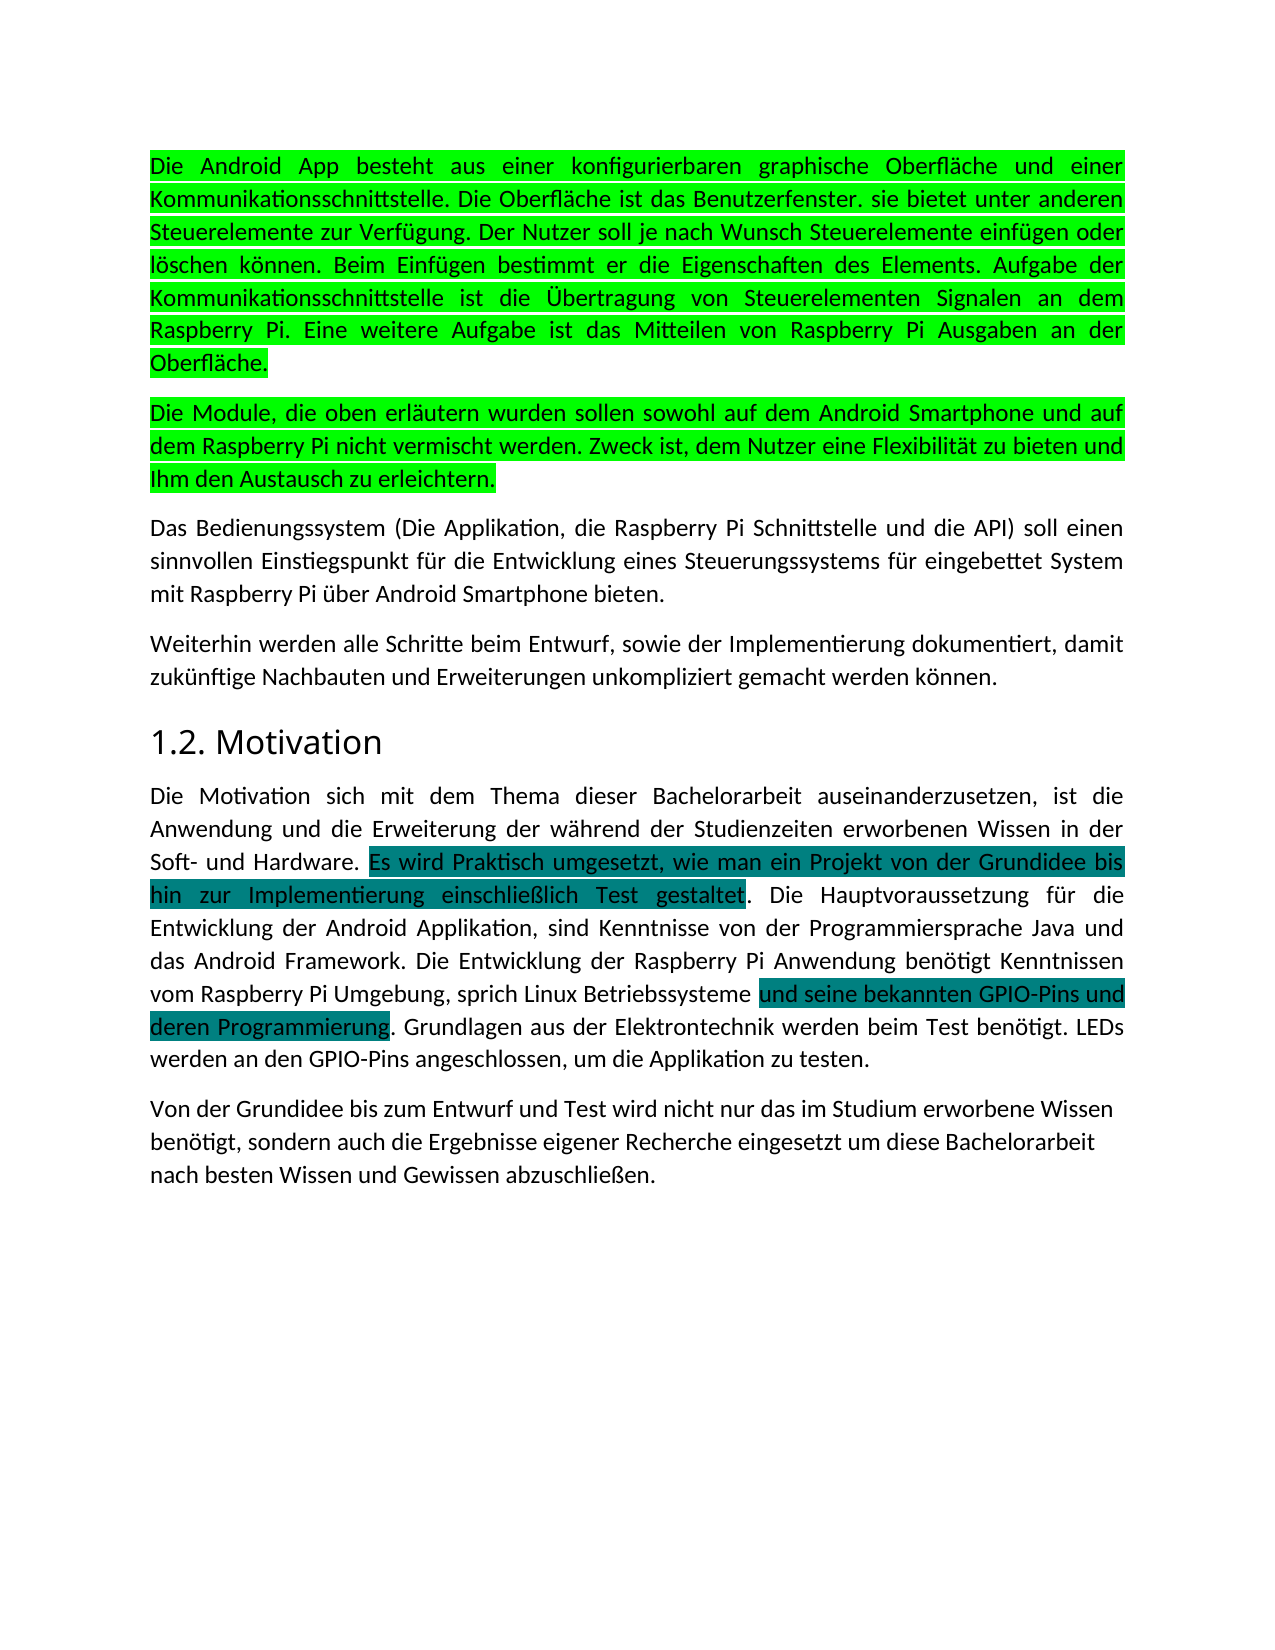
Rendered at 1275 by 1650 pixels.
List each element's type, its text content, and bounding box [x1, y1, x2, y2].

subtitle Motivation [150, 719, 1125, 764]
text Die Module, die oben erläutern wurden sollen sowohl auf dem Android Smartphone und auf dem Raspberry Pi nicht vermischt werden. Zweck ist, dem Nutzer eine Flexibilität zu bieten und Ihm den Austausch zu erleichtern. [150, 461, 1125, 493]
text Die Motivation sich mit dem Thema dieser Bachelorarbeit auseinanderzusetzen, ist die Anwendung und die Erweiterung der während der Studienzeiten erworbenen Wissen in der Soft- und Hardware. Es wird Praktisch umgesetzt, wie man ein Projekt von der Grundidee bis hin zur Implementierung einschließlich Test gestaltet. Die Hauptvoraussetzung für die Entwicklung der Android Applikation, sind Kenntnisse von der Programmiersprache Java und das Android Framework. Die Entwicklung der Raspberry Pi Anwendung benötigt Kenntnissen vom Raspberry Pi Umgebung, sprich Linux Betriebssysteme und seine bekannten GPIO-Pins und deren Programmierung. Grundlagen aus der Elektrontechnik werden beim Test benötigt. LEDs werden an den GPIO-Pins angeschlossen, um die Applikation zu testen. [150, 780, 1125, 1074]
text Weiterhin werden alle Schritte beim Entwurf, sowie der Implementierung dokumentiert, damit zukünftige Nachbauten und Erweiterungen unkompliziert gemacht werden können. [150, 628, 1125, 691]
text Von der Grundidee bis zum Entwurf und Test wird nicht nur das im Studium erworbene Wissen benötigt, sondern auch die Ergebnisse eigener Recherche eingesetzt um diese Bachelorarbeit nach besten Wissen und Gewissen abzuschließen. [150, 1093, 1125, 1189]
text Die Android App besteht aus einer konfigurierbaren graphische Oberfläche und einer Kommunikationsschnittstelle. Die Oberfläche ist das Benutzerfenster. sie bietet unter anderen Steuerelemente zur Verfügung. Der Nutzer soll je nach Wunsch Steuerelemente einfügen oder löschen können. Beim Einfügen bestimmt er die Eigenschaften des Elements. Aufgabe der Kommunikationsschnittstelle ist die Übertragung von Steuerelementen Signalen an dem Raspberry Pi. Eine weitere Aufgabe ist das Mitteilen von Raspberry Pi Ausgaben an der Oberfläche. [150, 345, 1125, 378]
text Das Bedienungssystem (Die Applikation, die Raspberry Pi Schnittstelle und die API) soll einen sinnvollen Einstiegspunkt für die Entwicklung eines Steuerungssystems für eingebettet System mit Raspberry Pi über Android Smartphone bieten. [150, 512, 1125, 609]
